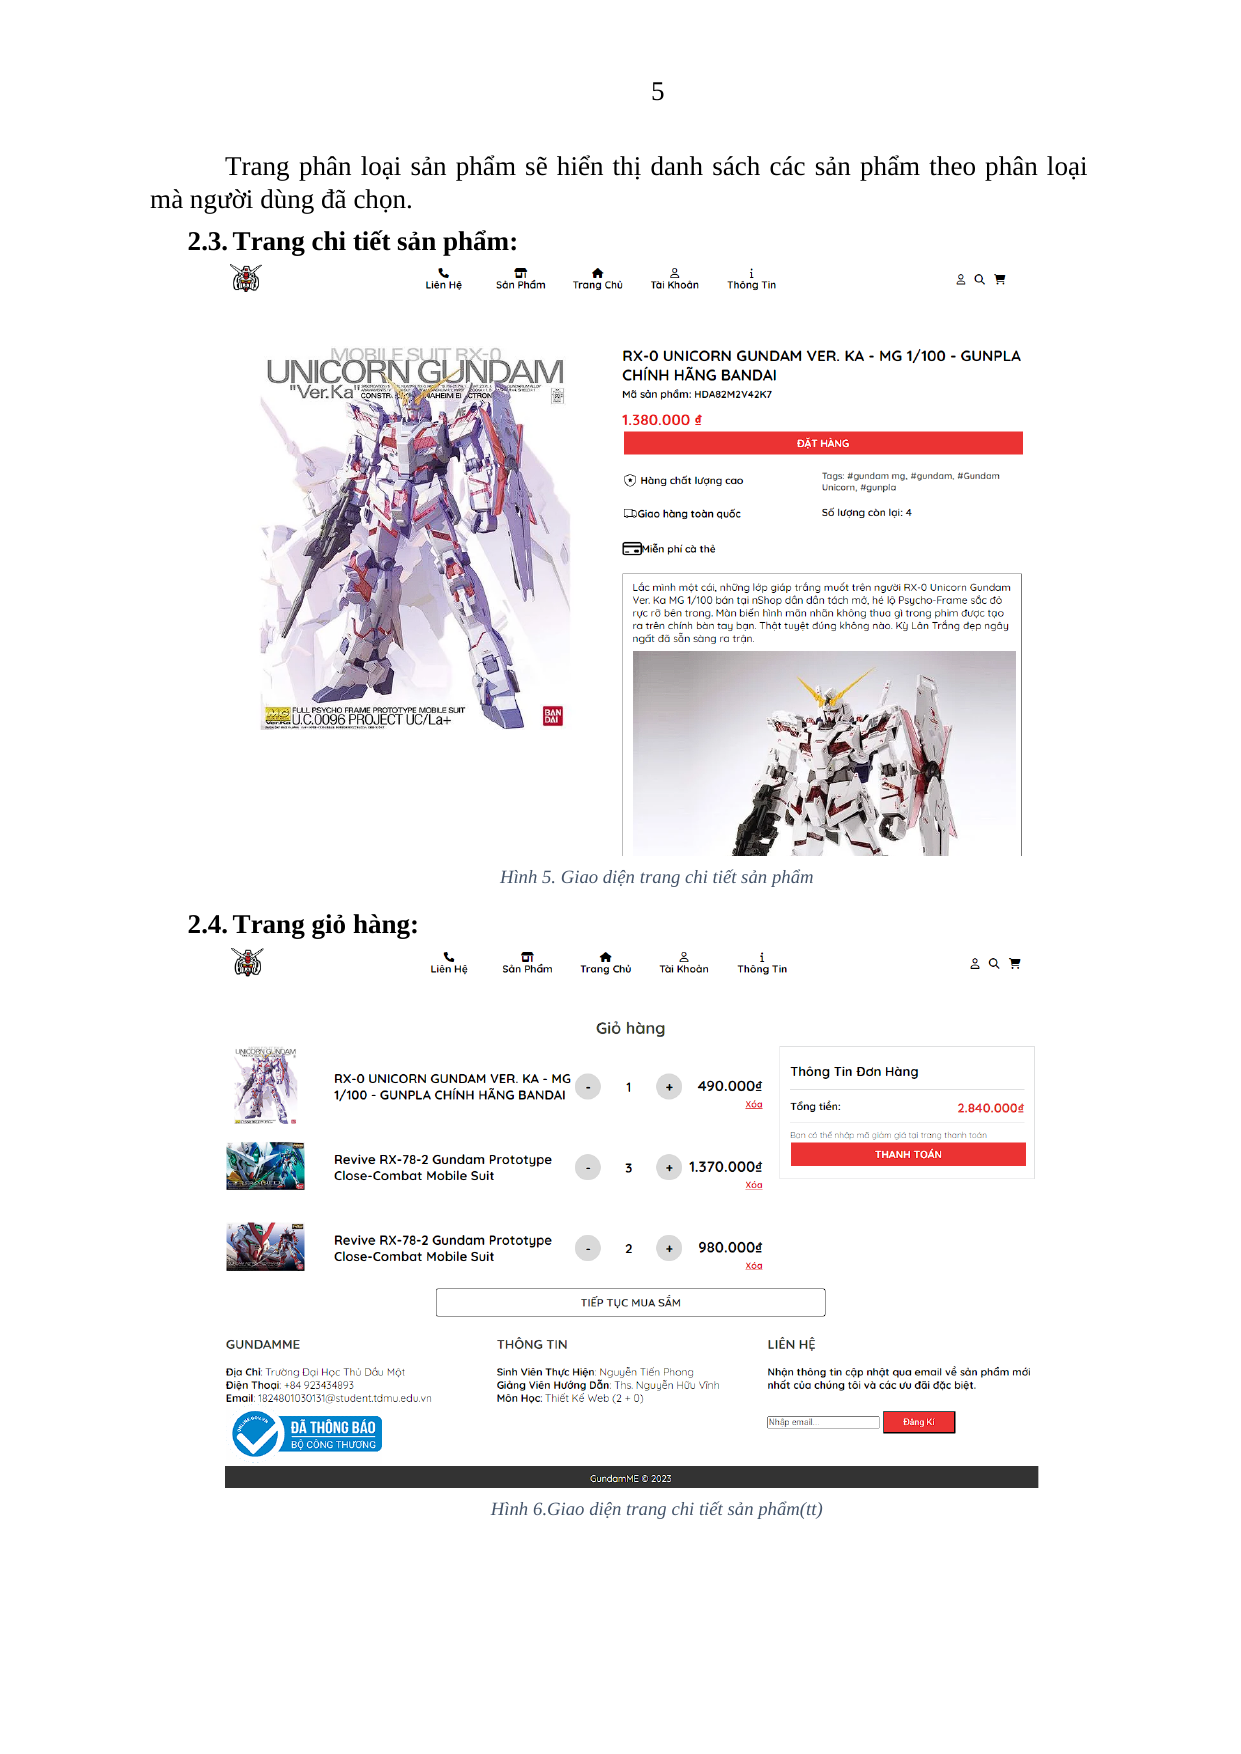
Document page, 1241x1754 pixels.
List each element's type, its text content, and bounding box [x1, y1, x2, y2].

picture [225, 942, 1039, 1488]
text Hình 5. Giao diện trang chi tiết sản phẩm [150, 866, 1090, 888]
text Hình 6.Giao diện trang chi tiết sản phẩm(tt) [150, 1498, 1090, 1520]
text Trang phân loại sản phẩm sẽ hiển thị danh sách các sản phẩm theo phân loại mà người dùng đã chọn. [150, 150, 1090, 215]
subtitle Trang giỏ hàng: [187, 908, 1090, 940]
subtitle Trang chi tiết sản phẩm: [187, 225, 1090, 257]
picture [225, 258, 1025, 856]
